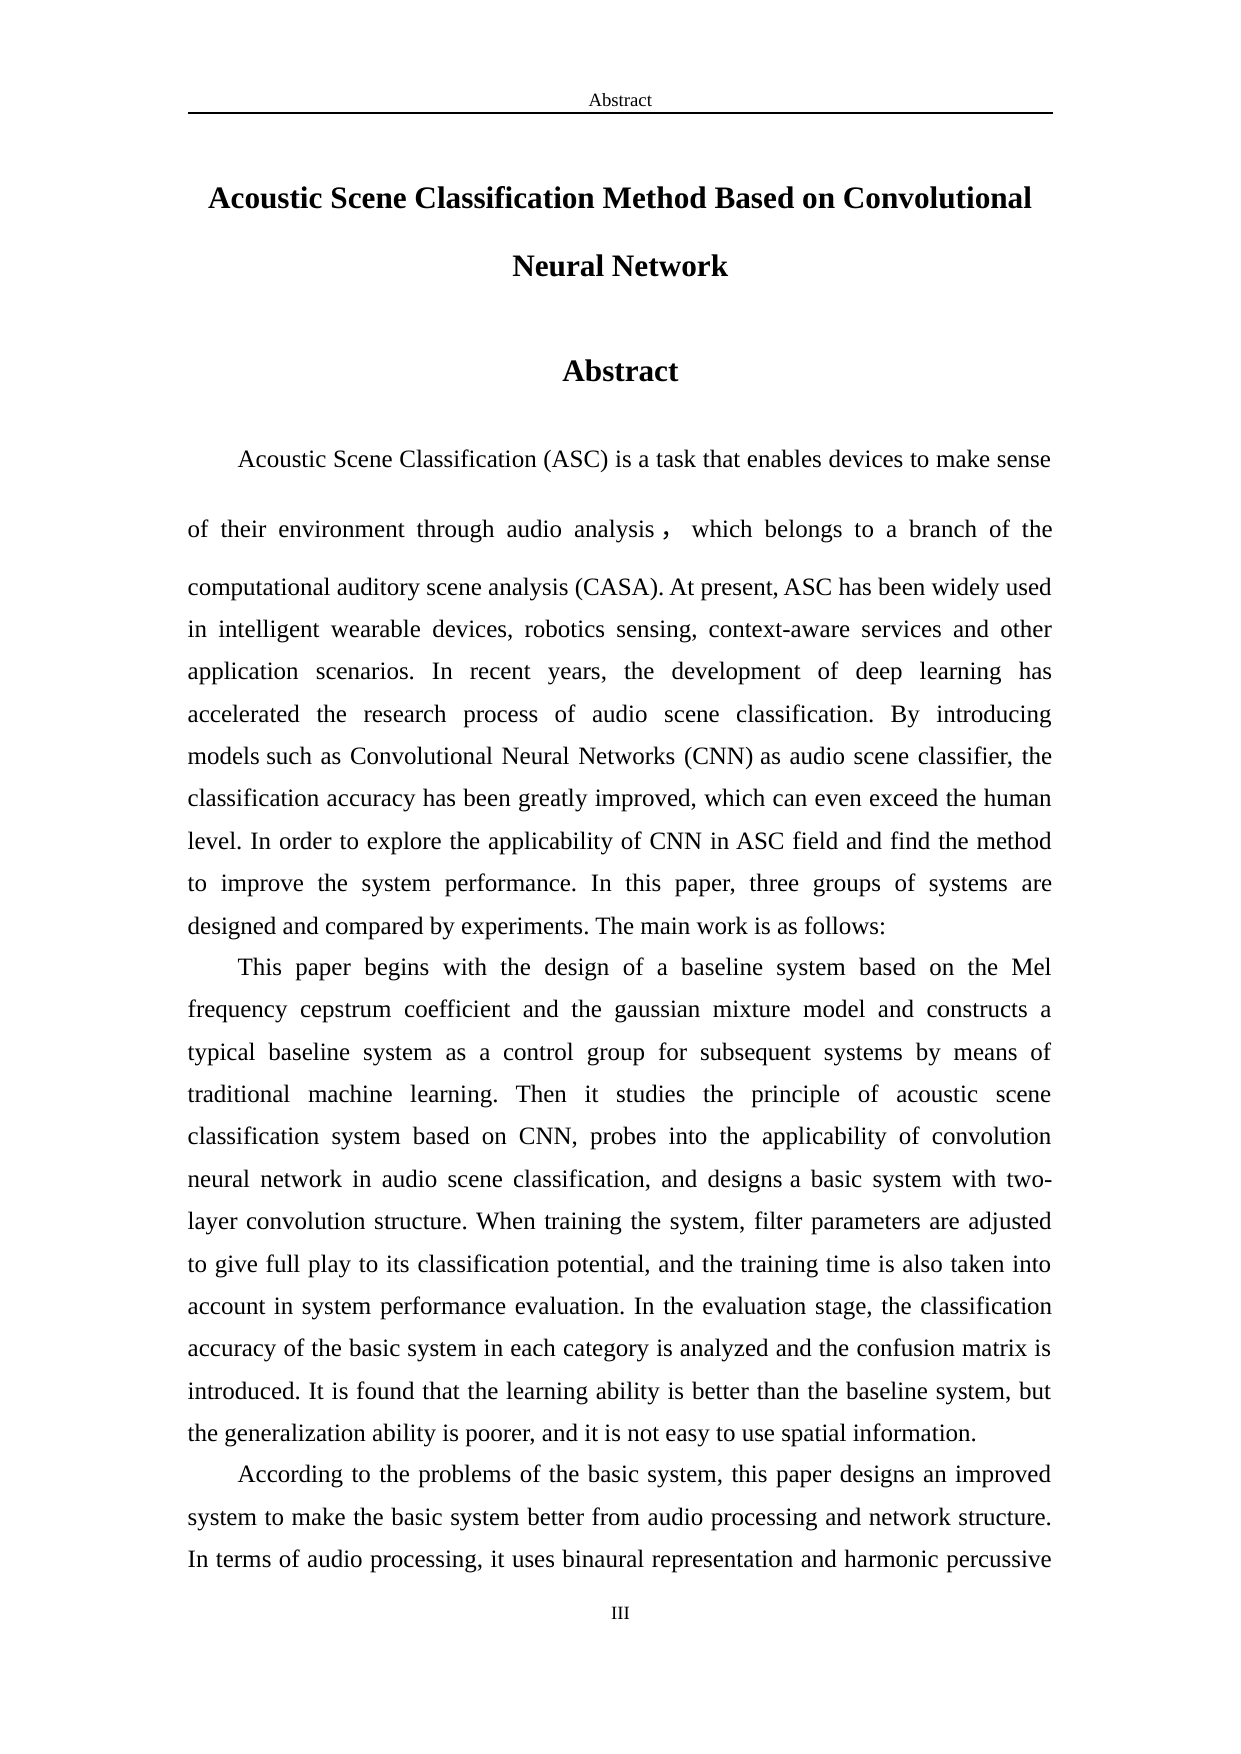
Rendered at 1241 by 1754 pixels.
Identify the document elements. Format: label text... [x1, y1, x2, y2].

text This paper begins with the design of a baseline system based on the Mel frequency cepstrum coefficient and the gaussian mixture model and constructs a typical baseline system as a control group for subsequent systems by means of traditional machine learning. Then it studies the principle of acoustic scene classification system based on CNN, probes into the applicability of convolution neural network in audio scene classification, and designs a basic system with two-layer convolution structure. When training the system, filter parameters are adjusted to give full play to its classification potential, and the training time is also taken into account in system performance evaluation. In the evaluation stage, the classification accuracy of the basic system in each category is analyzed and the confusion matrix is introduced. It is found that the learning ability is better than the baseline system, but the generalization ability is poorer, and it is not easy to use spatial information. [187, 949, 1053, 1449]
text Acoustic Scene Classification (ASC) is a task that enables devices to make sense of their environment through audio analysis，which belongs to a branch of the computational auditory scene analysis (CASA). At present, ASC has been widely used in intelligent wearable devices, robotics sensing, context-aware services and other application scenarios. In recent years, the development of deep learning has accelerated the research process of audio scene classification. By introducing models such as Convolutional Neural Networks (CNN) as audio scene classifier, the classification accuracy has been greatly improved, which can even exceed the human level. In order to explore the applicability of CNN in ASC field and find the method to improve the system performance. In this paper, three groups of systems are designed and compared by experiments. The main work is as follows: [187, 442, 1053, 942]
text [187, 1457, 1053, 1576]
text Acoustic Scene Classification Method Based on Convolutional Neural Network [187, 163, 1053, 299]
subtitle Abstract [187, 336, 1053, 404]
